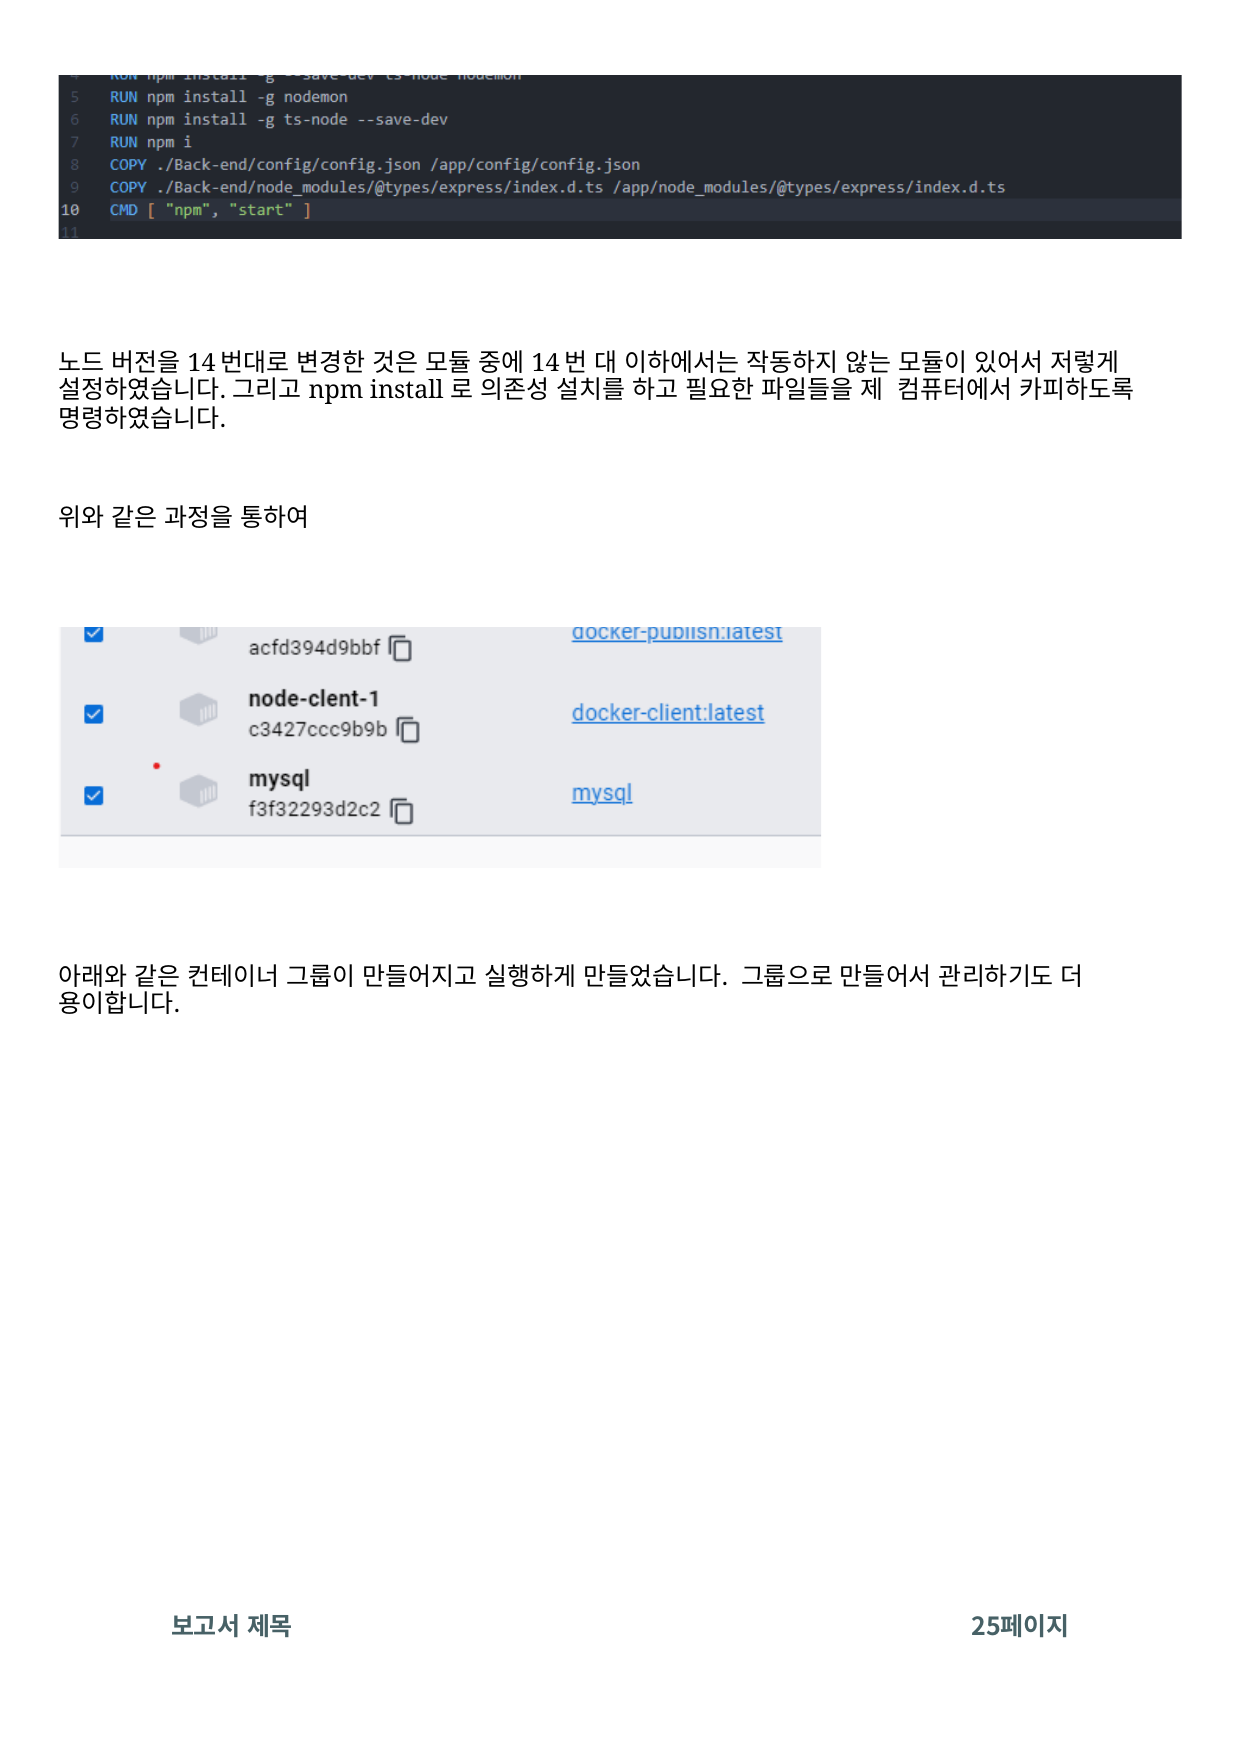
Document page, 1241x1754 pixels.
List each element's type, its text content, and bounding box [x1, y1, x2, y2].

text 위와 같은 과정을 통하여 [58, 503, 1182, 559]
text 노드 버전을 14번대로 변경한 것은 모듈 중에 14번 대 이하에서는 작동하지 않는 모듈이 있어서 저렇게 설정하였습니다. 그리고 npm install 로 의존성 설치를 하고 필요한 파일들을 제 컴퓨터에서 카피하도록 명령하였습니다. [58, 348, 1182, 435]
picture [58, 75, 1182, 239]
picture [58, 627, 822, 868]
text 아래와 같은 컨테이너 그룹이 만들어지고 실행하게 만들었습니다. 그룹으로 만들어서 관리하기도 더 용이합니다. [58, 962, 1182, 1020]
